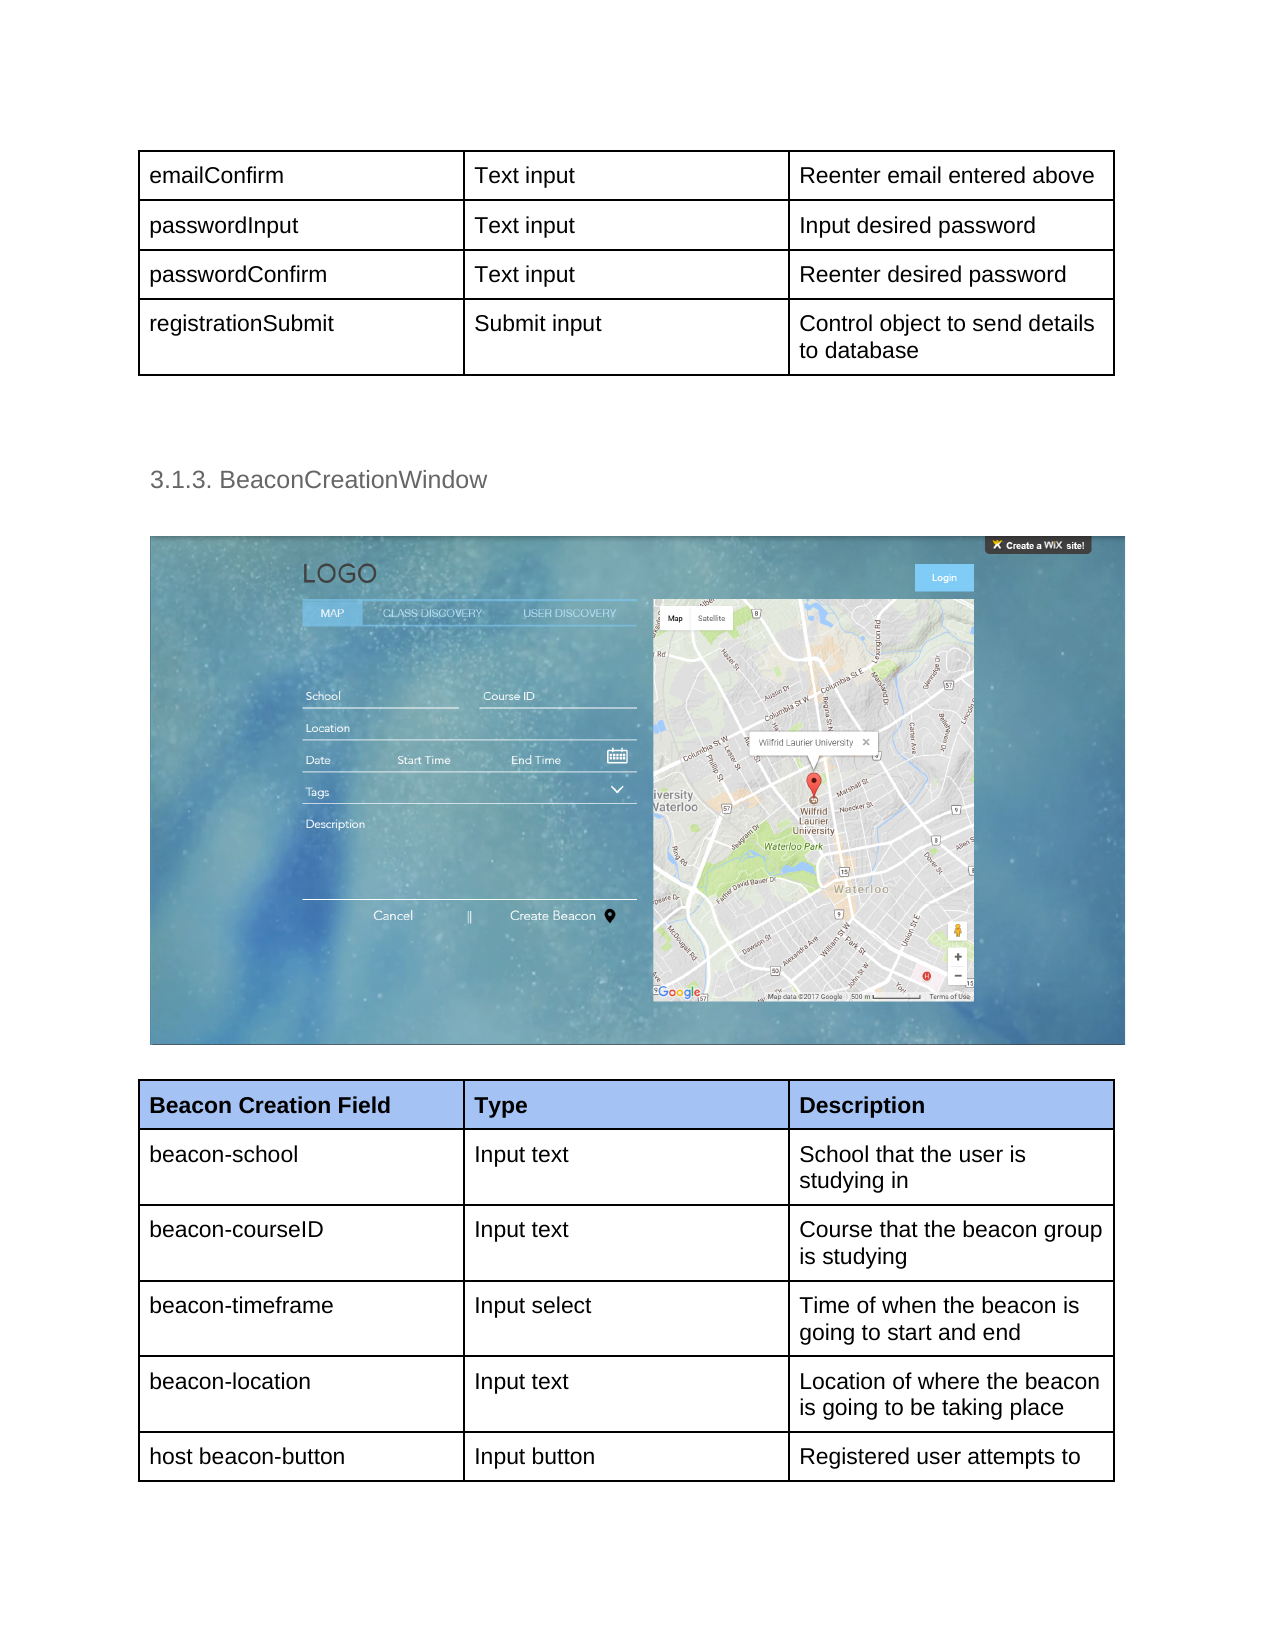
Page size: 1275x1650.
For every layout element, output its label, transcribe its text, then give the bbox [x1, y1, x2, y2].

subtitle 3.1.3. BeaconCreationWindow [150, 465, 1125, 494]
table_cell host beacon-button [140, 1433, 463, 1480]
table_cell Reenter desired password [790, 251, 1113, 298]
table_cell Text input [465, 251, 788, 298]
table_cell Submit input [465, 300, 788, 373]
table_cell Control object to send details to database [790, 300, 1113, 373]
table_cell Input text [465, 1130, 788, 1204]
table_cell Input text [465, 1357, 788, 1431]
table_cell Input text [465, 1206, 788, 1279]
table_cell beacon-timeframe [140, 1282, 463, 1355]
table_header Type [465, 1081, 788, 1128]
table_cell School that the user is studying in [790, 1130, 1113, 1204]
table_cell Time of when the beacon is going to start and end [790, 1282, 1113, 1355]
table_cell passwordConfirm [140, 251, 463, 298]
table_cell Input button [465, 1433, 788, 1480]
table_header Beacon Creation Field [140, 1081, 463, 1128]
table_cell Text input [465, 152, 788, 199]
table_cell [790, 1433, 1113, 1480]
table_cell Location of where the beacon is going to be taking place [790, 1357, 1113, 1431]
table_header Description [790, 1081, 1113, 1128]
table_cell Input desired password [790, 201, 1113, 248]
picture [150, 536, 1125, 1045]
table_cell registrationSubmit [140, 300, 463, 373]
table_cell Reenter email entered above [790, 152, 1113, 199]
table_cell beacon-school [140, 1130, 463, 1204]
table_cell Course that the beacon group is studying [790, 1206, 1113, 1279]
table_cell Text input [465, 201, 788, 248]
table_cell passwordInput [140, 201, 463, 248]
table_cell beacon-location [140, 1357, 463, 1431]
table_cell emailConfirm [140, 152, 463, 199]
table_cell beacon-courseID [140, 1206, 463, 1279]
table_cell Input select [465, 1282, 788, 1355]
